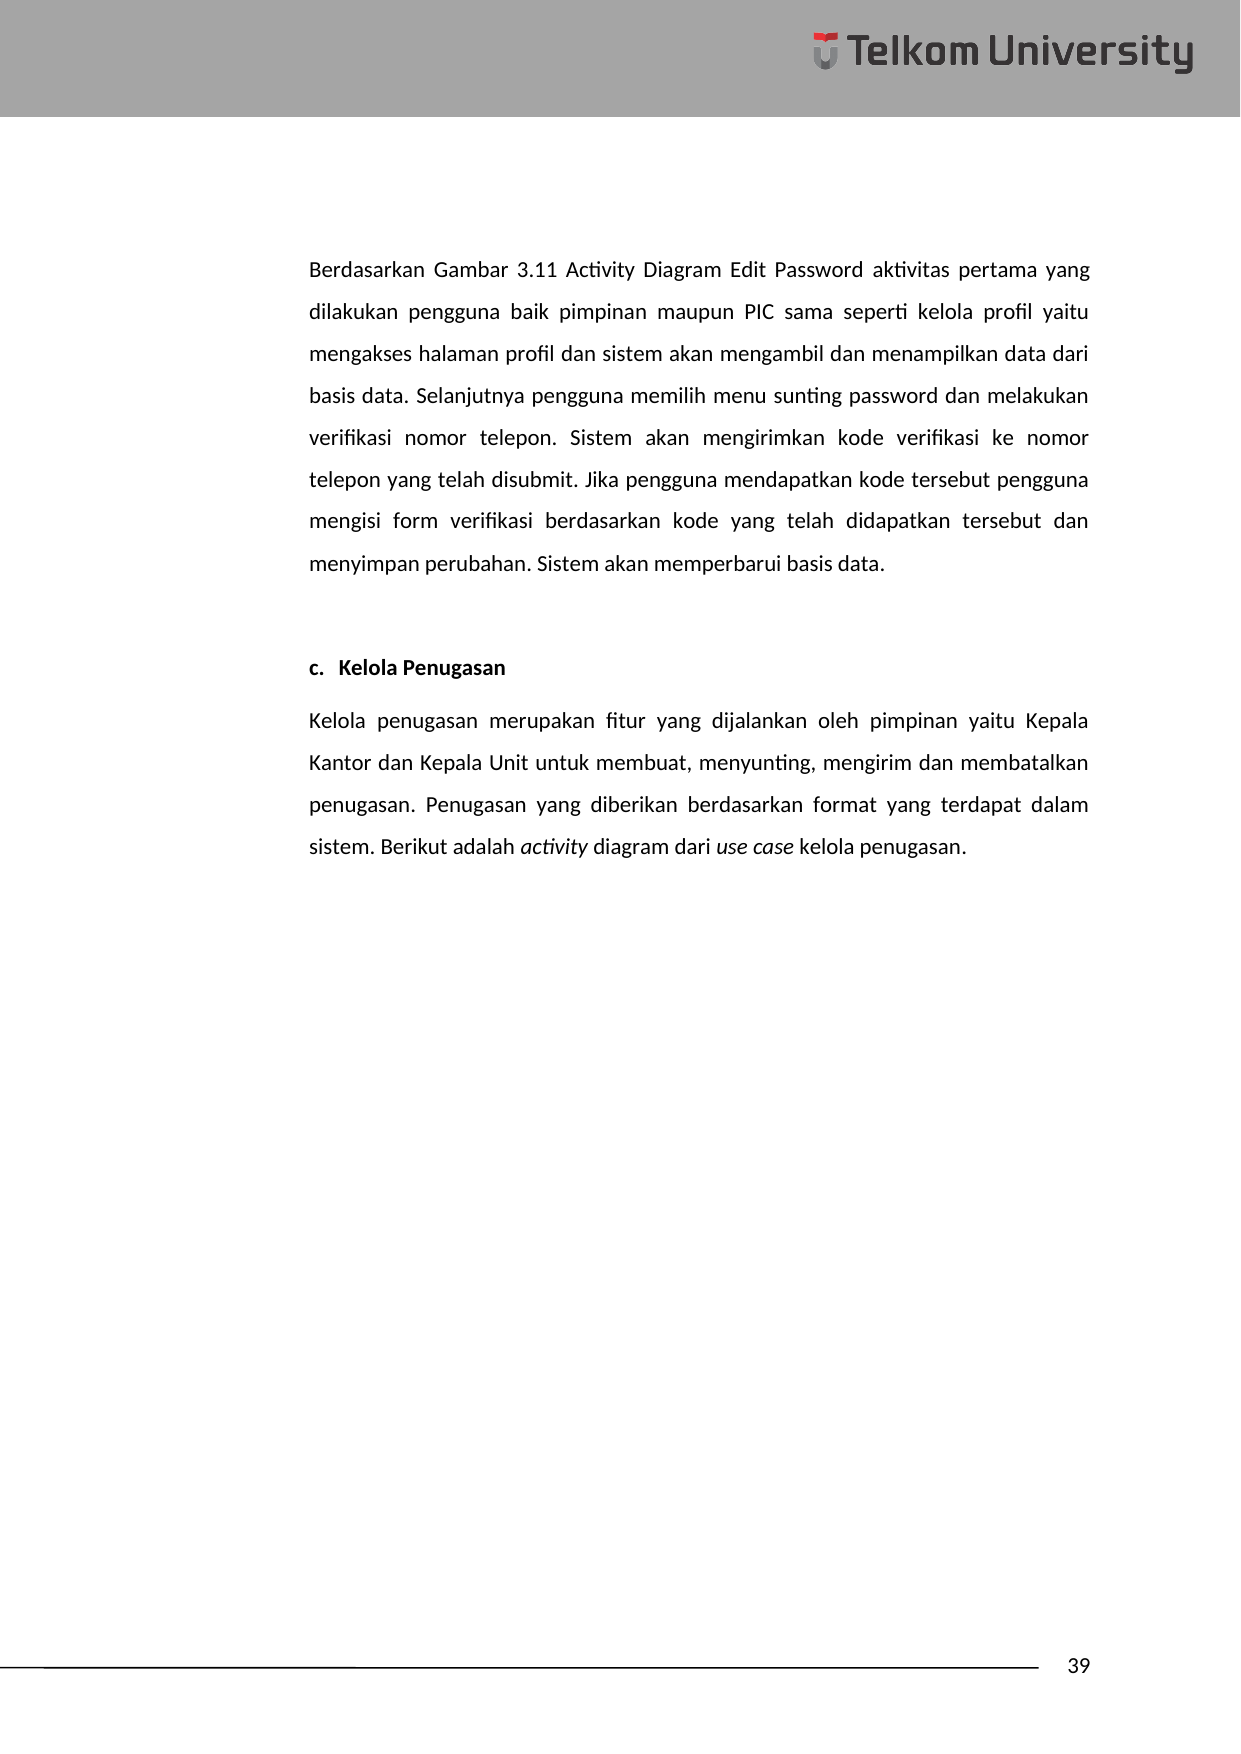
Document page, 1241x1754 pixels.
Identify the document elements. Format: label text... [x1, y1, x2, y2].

text Kelola penugasan merupakan fitur yang dijalankan oleh pimpinan yaitu Kepala Kantor dan Kepala Unit untuk membuat, menyunting, mengirim dan membatalkan penugasan. Penugasan yang diberikan berdasarkan format yang terdapat dalam sistem. Berikut adalah activity diagram dari use case kelola penugasan. [309, 706, 1090, 860]
list Kelola Penugasan [309, 653, 1090, 681]
picture [813, 32, 1193, 74]
